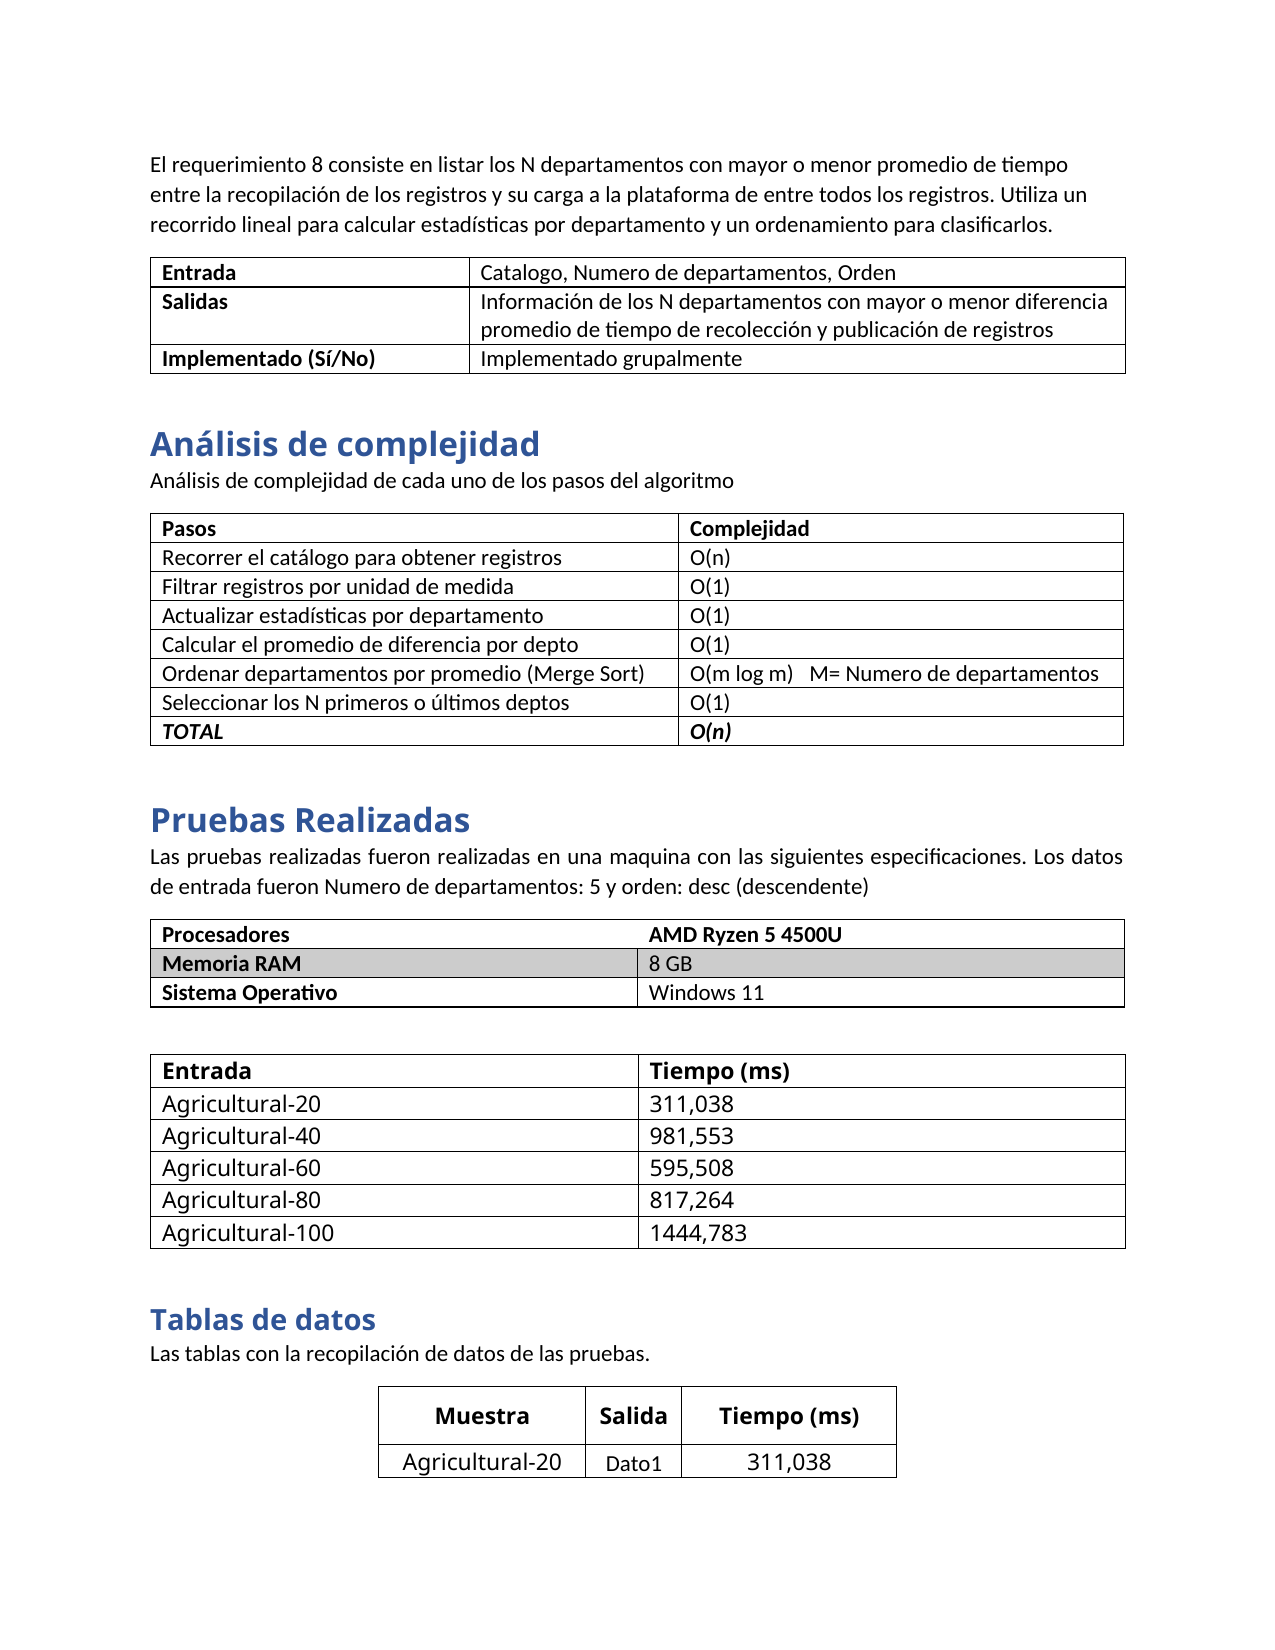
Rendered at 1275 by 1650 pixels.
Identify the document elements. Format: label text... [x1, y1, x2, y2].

table_cell Agricultural-20 [151, 1088, 638, 1119]
table_cell Calcular el promedio de diferencia por depto [151, 630, 678, 658]
table_cell Agricultural-80 [151, 1185, 638, 1216]
table_cell Sistema Operativo [151, 978, 637, 1006]
table_header Muestra [379, 1387, 585, 1444]
table_cell Recorrer el catálogo para obtener registros [151, 543, 678, 571]
table_cell 817,264 [639, 1185, 1125, 1216]
text Las tablas con la recopilación de datos de las pruebas. [150, 1339, 1125, 1367]
table_cell Agricultural-40 [151, 1120, 638, 1151]
table_header Procesadores [151, 920, 637, 948]
table_header Salida [586, 1387, 681, 1444]
table_header Complejidad [679, 514, 1123, 542]
table_header Catalogo, Numero de departamentos, Orden [470, 258, 1125, 286]
table_cell Agricultural-100 [151, 1217, 638, 1248]
table_cell Agricultural-20 [379, 1445, 585, 1477]
subtitle Tablas de datos [150, 1299, 1125, 1339]
table_cell 981,553 [639, 1120, 1125, 1151]
table_cell Actualizar estadísticas por departamento [151, 601, 678, 629]
text Análisis de complejidad de cada uno de los pasos del algoritmo [150, 466, 1125, 494]
table_cell 8 GB [638, 949, 1124, 977]
table_cell Windows 11 [638, 978, 1124, 1006]
table_cell Información de los N departamentos con mayor o menor diferencia promedio de tiempo de recolección y publicación de registros [470, 288, 1125, 343]
table_header Pasos [151, 514, 678, 542]
table_cell 1444,783 [639, 1217, 1125, 1248]
table_cell O(1) [679, 688, 1123, 716]
table_header Entrada [151, 258, 469, 286]
table_header Tiempo (ms) [639, 1055, 1125, 1087]
table_cell Dato1 [586, 1445, 681, 1477]
table_cell Ordenar departamentos por promedio (Merge Sort) [151, 659, 678, 687]
table_cell O(1) [679, 630, 1123, 658]
table_header Entrada [151, 1055, 638, 1087]
table_cell Implementado (Sí/No) [151, 345, 469, 372]
subtitle Análisis de complejidad [150, 420, 1125, 466]
table_cell O(n) [679, 717, 1123, 745]
table_cell Memoria RAM [151, 949, 637, 977]
table_cell 595,508 [639, 1152, 1125, 1183]
table_cell Filtrar registros por unidad de medida [151, 572, 678, 600]
table_cell 311,038 [682, 1445, 896, 1477]
table_cell Seleccionar los N primeros o últimos deptos [151, 688, 678, 716]
subtitle Pruebas Realizadas [150, 797, 1125, 842]
table_cell O(n) [679, 543, 1123, 571]
text El requerimiento 8 consiste en listar los N departamentos con mayor o menor promedio de tiempo entre la recopilación de los registros y su carga a la plataforma de entre todos los registros. Utiliza un recorrido lineal para calcular estadísticas por departamento y un ordenamiento para clasificarlos. [150, 150, 1125, 238]
table_cell O(1) [679, 572, 1123, 600]
table_cell Implementado grupalmente [470, 345, 1125, 372]
table_header AMD Ryzen 5 4500U [638, 920, 1124, 948]
table_cell 311,038 [639, 1088, 1125, 1119]
table_cell Agricultural-60 [151, 1152, 638, 1183]
table_cell O(1) [679, 601, 1123, 629]
table_header Tiempo (ms) [682, 1387, 896, 1444]
text Las pruebas realizadas fueron realizadas en una maquina con las siguientes especificaciones. Los datos de entrada fueron Numero de departamentos: 5 y orden: desc (descendente) [150, 842, 1125, 900]
table_cell O(m log m) M= Numero de departamentos [679, 659, 1123, 687]
table_cell TOTAL [151, 717, 678, 745]
table_cell Salidas [151, 288, 469, 343]
